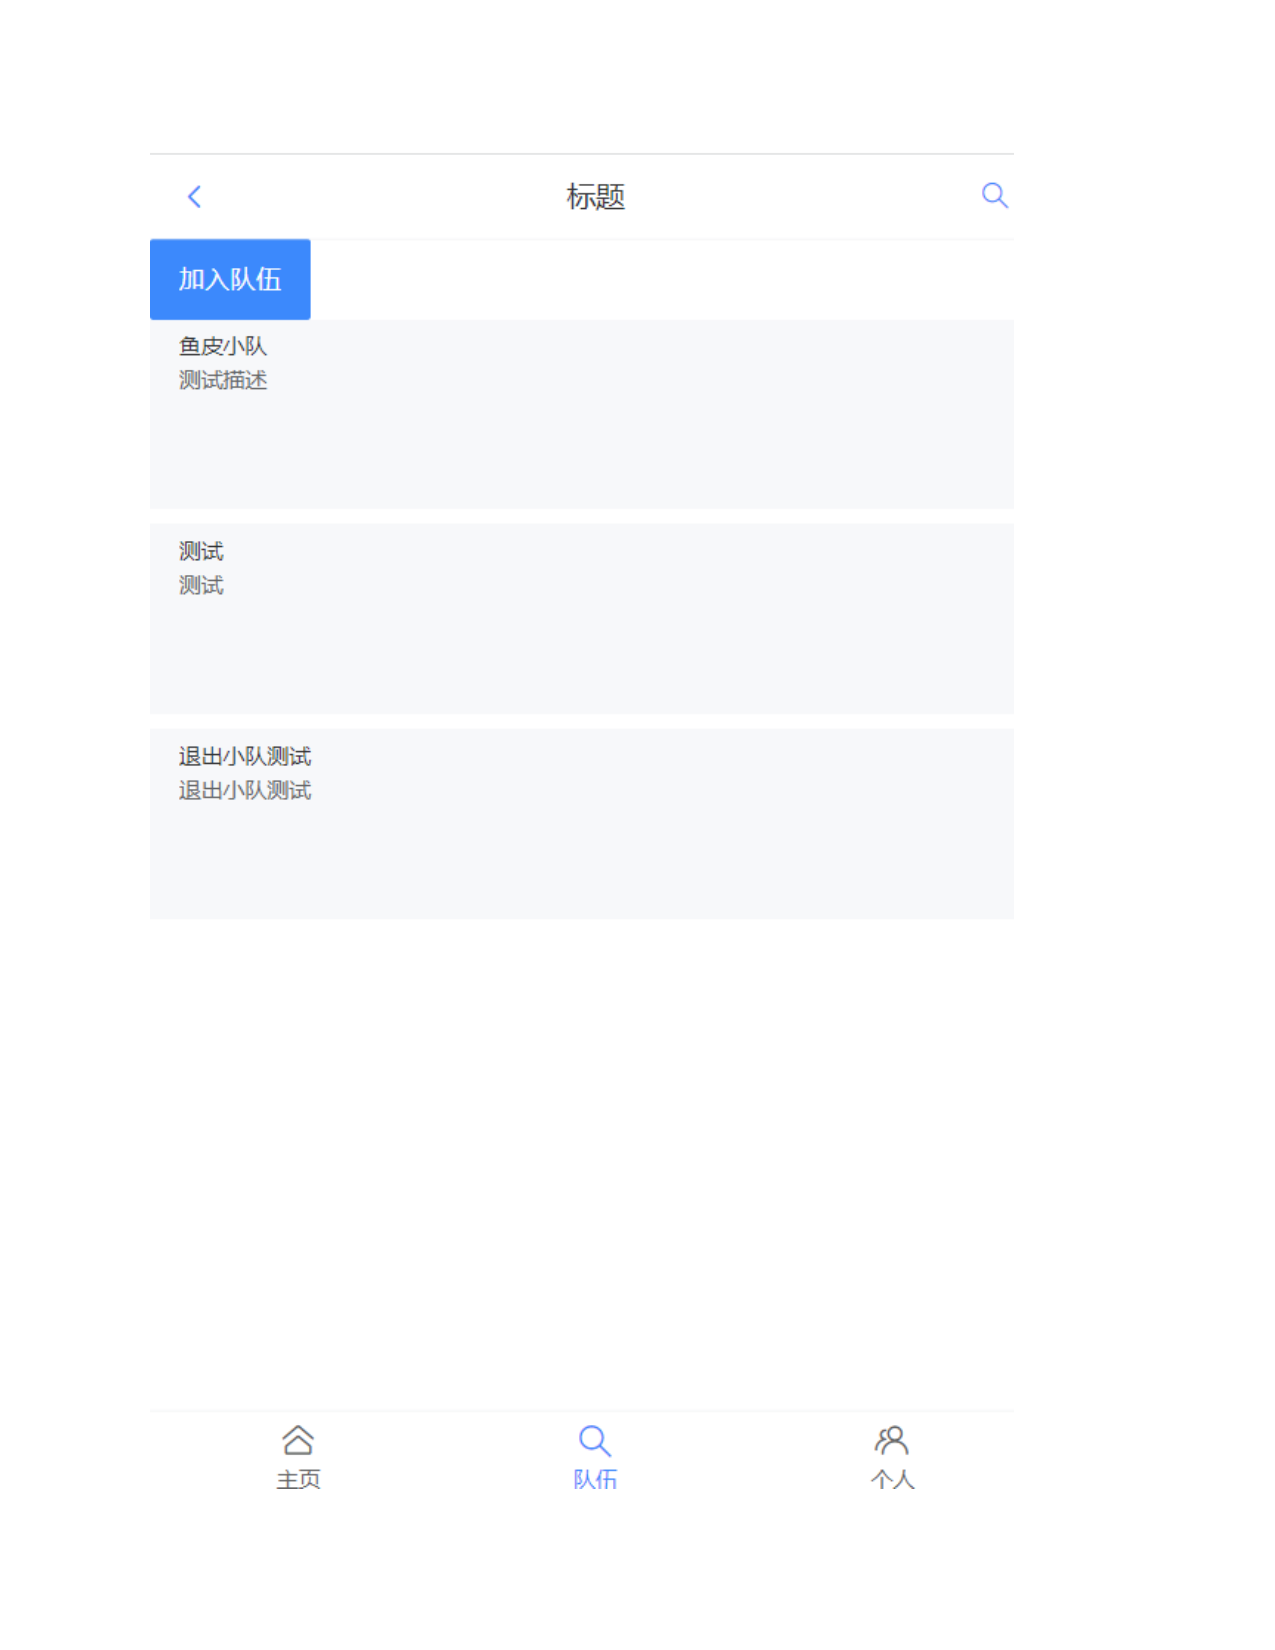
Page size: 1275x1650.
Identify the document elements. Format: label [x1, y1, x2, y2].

picture [150, 150, 1014, 1489]
